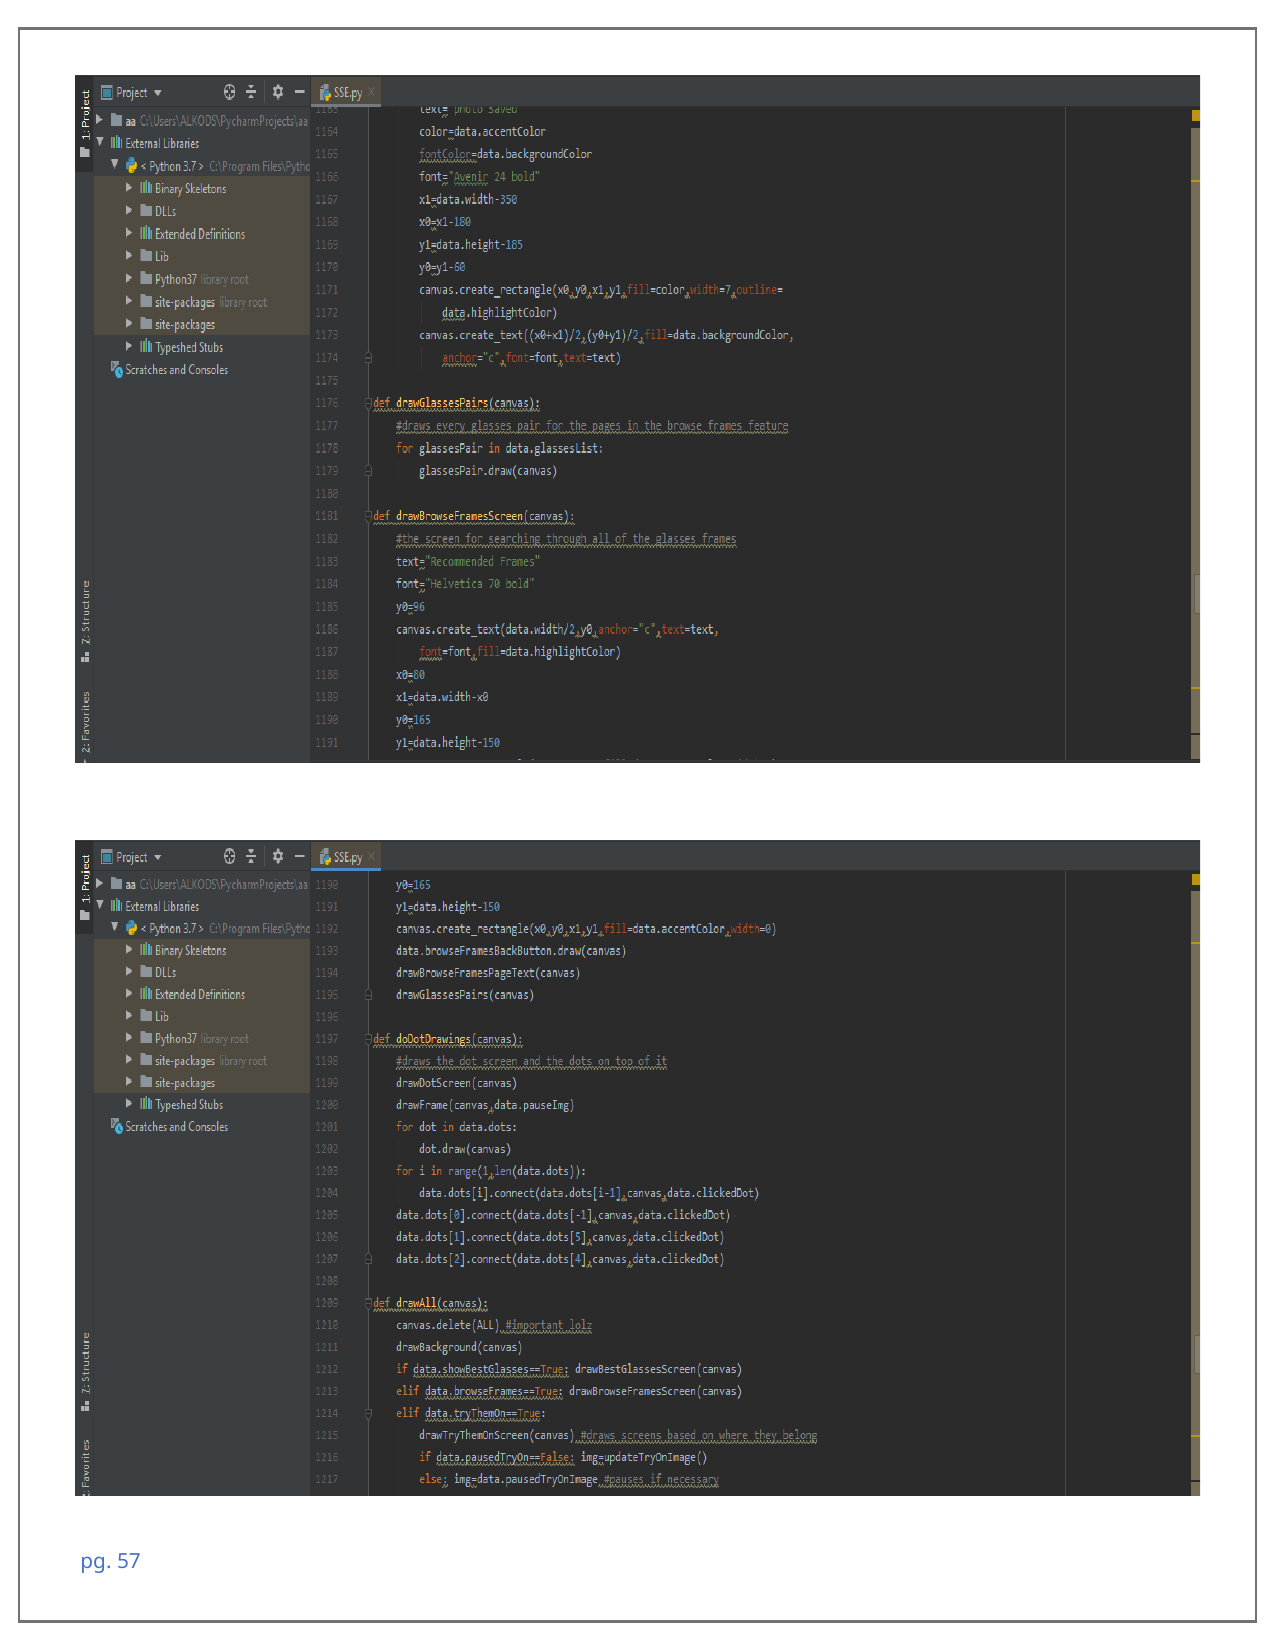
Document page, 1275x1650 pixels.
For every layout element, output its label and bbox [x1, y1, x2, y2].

picture [75, 840, 1200, 1496]
picture [75, 75, 1200, 763]
